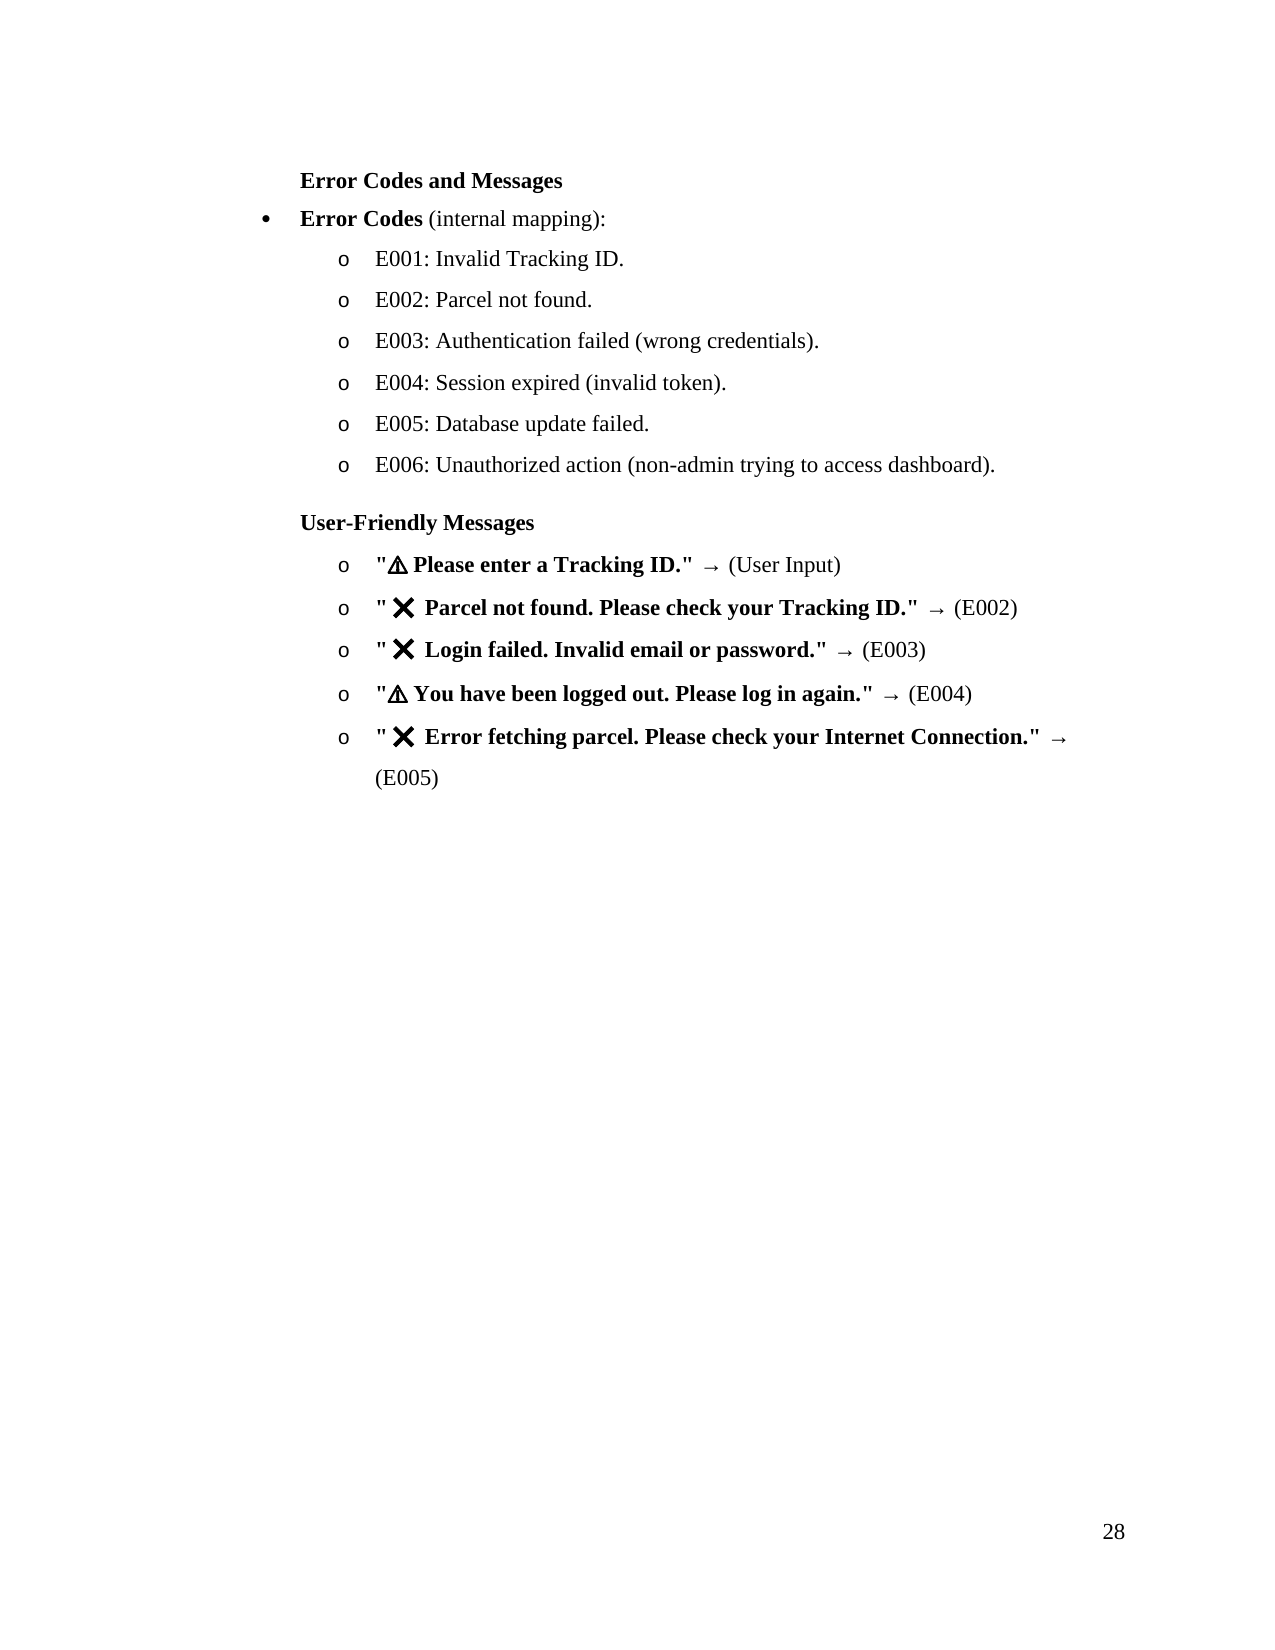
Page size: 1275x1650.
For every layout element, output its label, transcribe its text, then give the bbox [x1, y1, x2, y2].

list Error Codes (internal mapping): [262, 205, 1125, 232]
list "❌ Login failed. Invalid email or password." → (E003) [337, 636, 1125, 663]
list E001: Invalid Tracking ID. [337, 245, 1125, 272]
subtitle Error Codes and Messages [225, 167, 1125, 193]
list E005: Database update failed. [337, 410, 1125, 438]
list E004: Session expired (invalid token). [337, 369, 1125, 396]
list "⚠ Please enter a Tracking ID." → (User Input) [337, 548, 1125, 579]
list "⚠ You have been logged out. Please log in again." → (E004) [337, 677, 1125, 708]
list "❌ Error fetching parcel. Please check your Internet Connection." → (E005) [337, 723, 1125, 791]
subtitle User-Friendly Messages [225, 509, 1125, 536]
list E003: Authentication failed (wrong credentials). [337, 327, 1125, 355]
list "❌ Parcel not found. Please check your Tracking ID." → (E002) [337, 594, 1125, 622]
list E006: Unauthorized action (non-admin trying to access dashboard). [337, 451, 1125, 479]
list E002: Parcel not found. [337, 286, 1125, 314]
